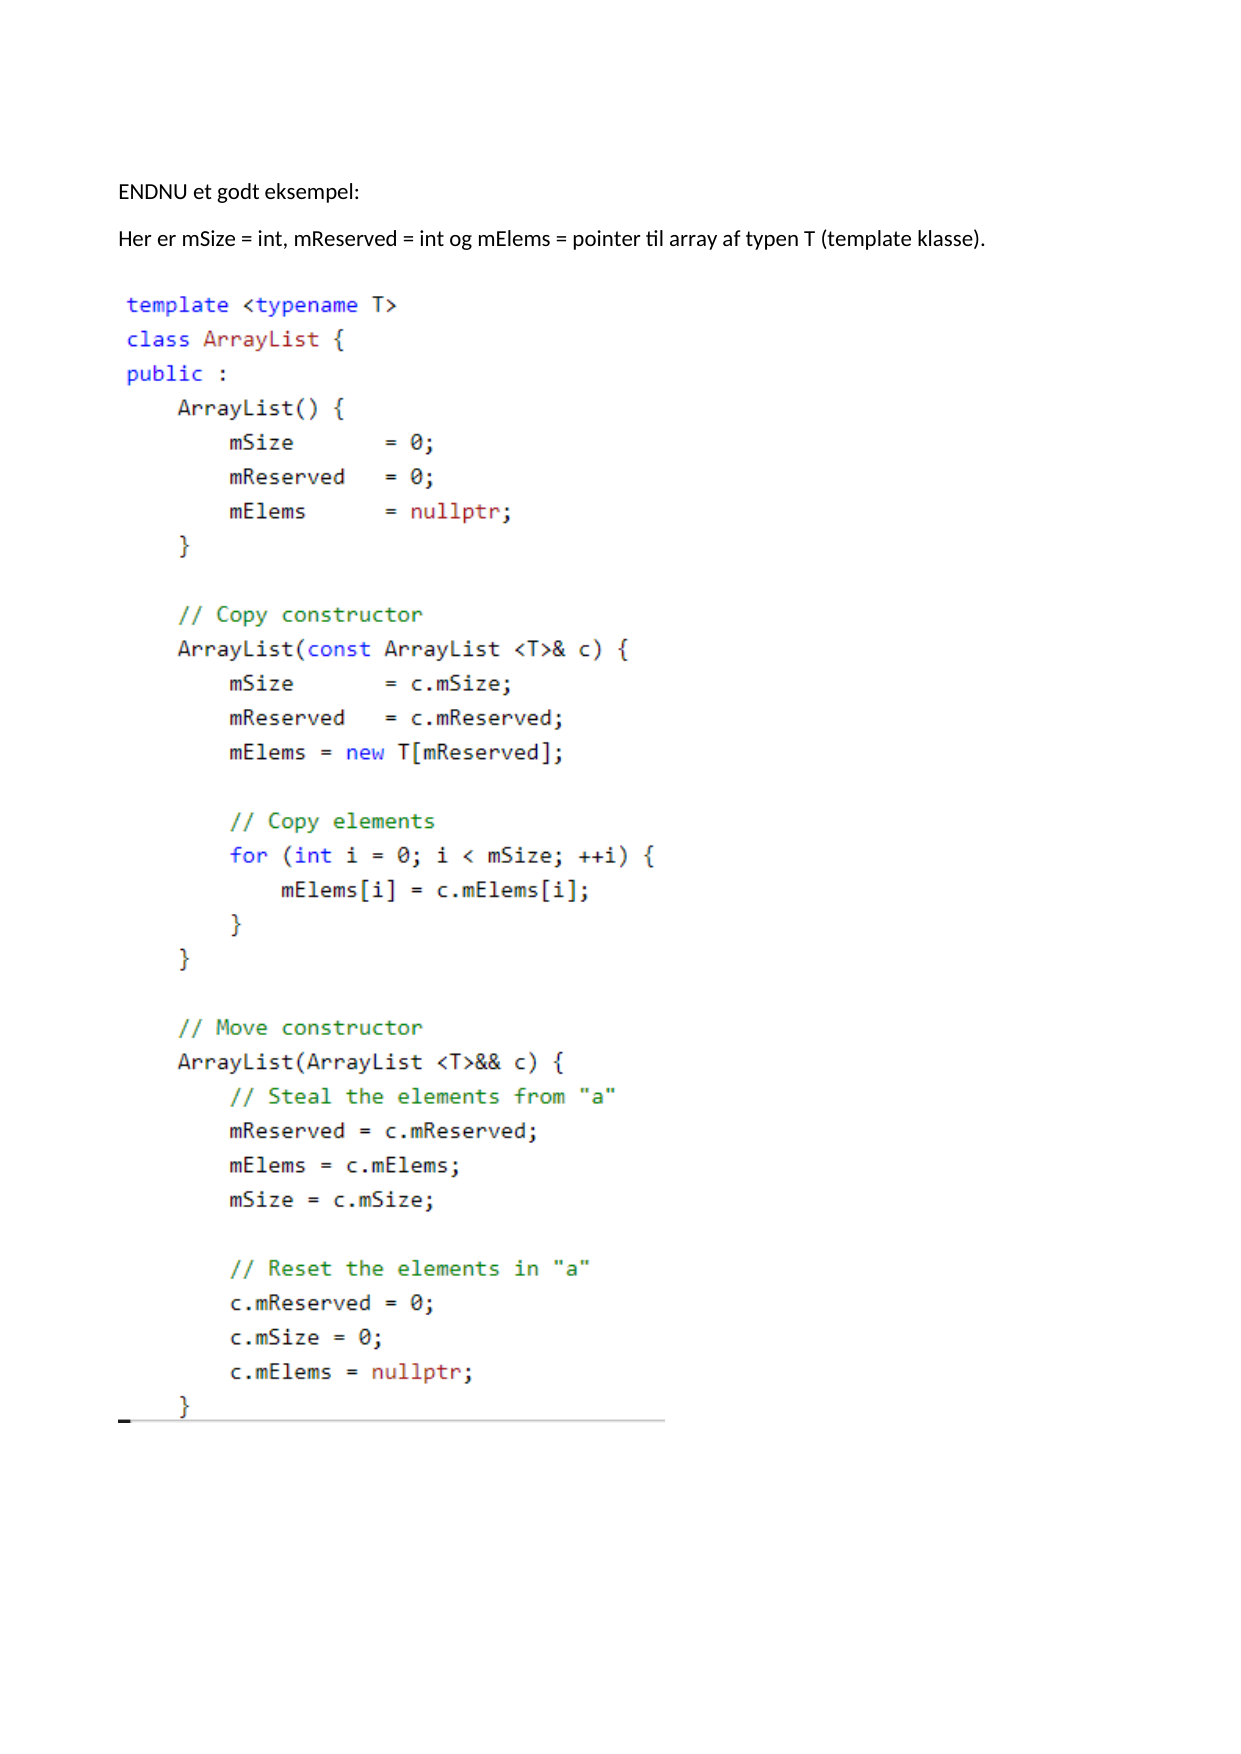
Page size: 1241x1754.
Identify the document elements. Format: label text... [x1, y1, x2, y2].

text Her er mSize = int, mReserved = int og mElems = pointer til array af typen T (template klasse). [118, 224, 1122, 252]
text ENDNU et godt eksempel: [118, 177, 1122, 205]
picture [118, 271, 665, 1423]
